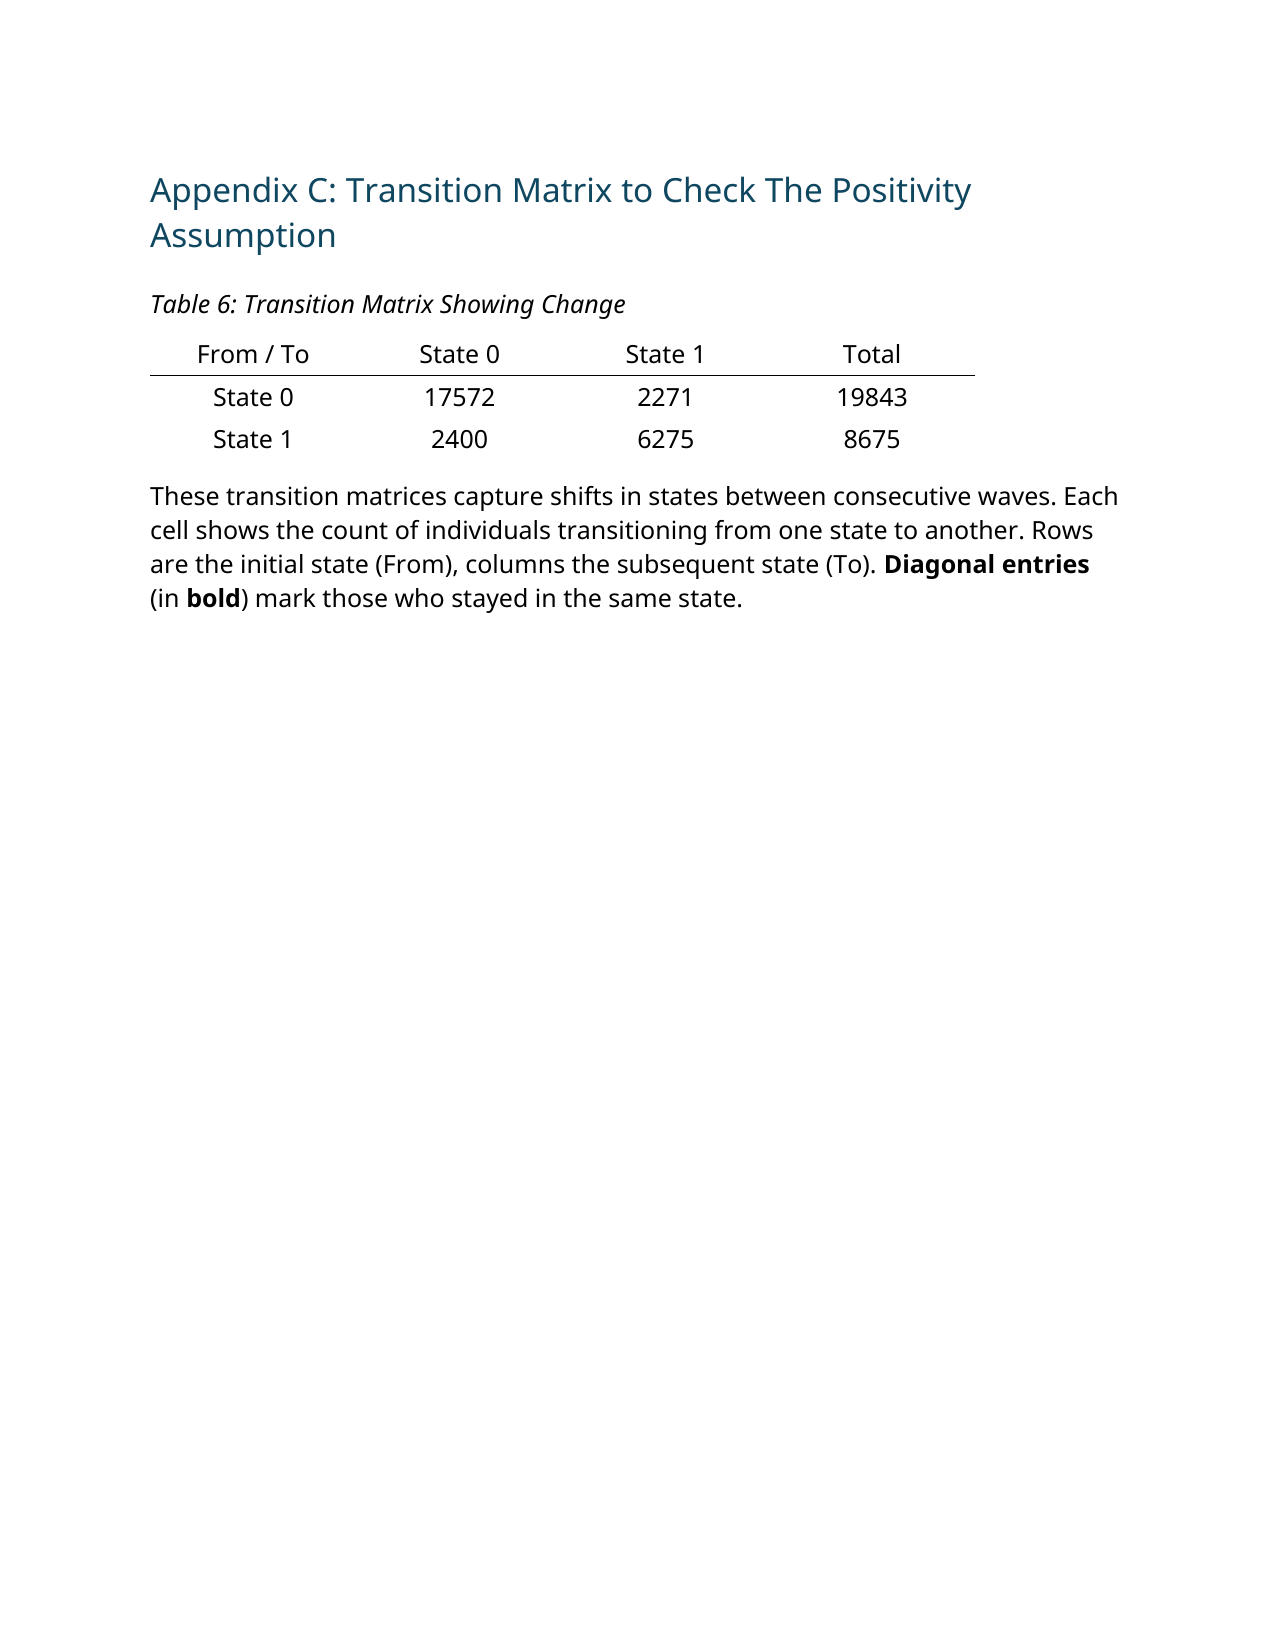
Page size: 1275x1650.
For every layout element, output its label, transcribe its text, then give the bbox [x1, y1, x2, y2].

table_header Table 6: Transition Matrix Showing Change [139, 266, 1114, 459]
text These transition matrices capture shifts in states between consecutive waves. Each cell shows the count of individuals transitioning from one state to another. Rows are the initial state (From), columns the subsequent state (To). Diagonal entries (in bold) mark those who stayed in the same state. [150, 478, 1125, 614]
subtitle Appendix C: Transition Matrix to Check The Positivity Assumption [150, 167, 1125, 257]
